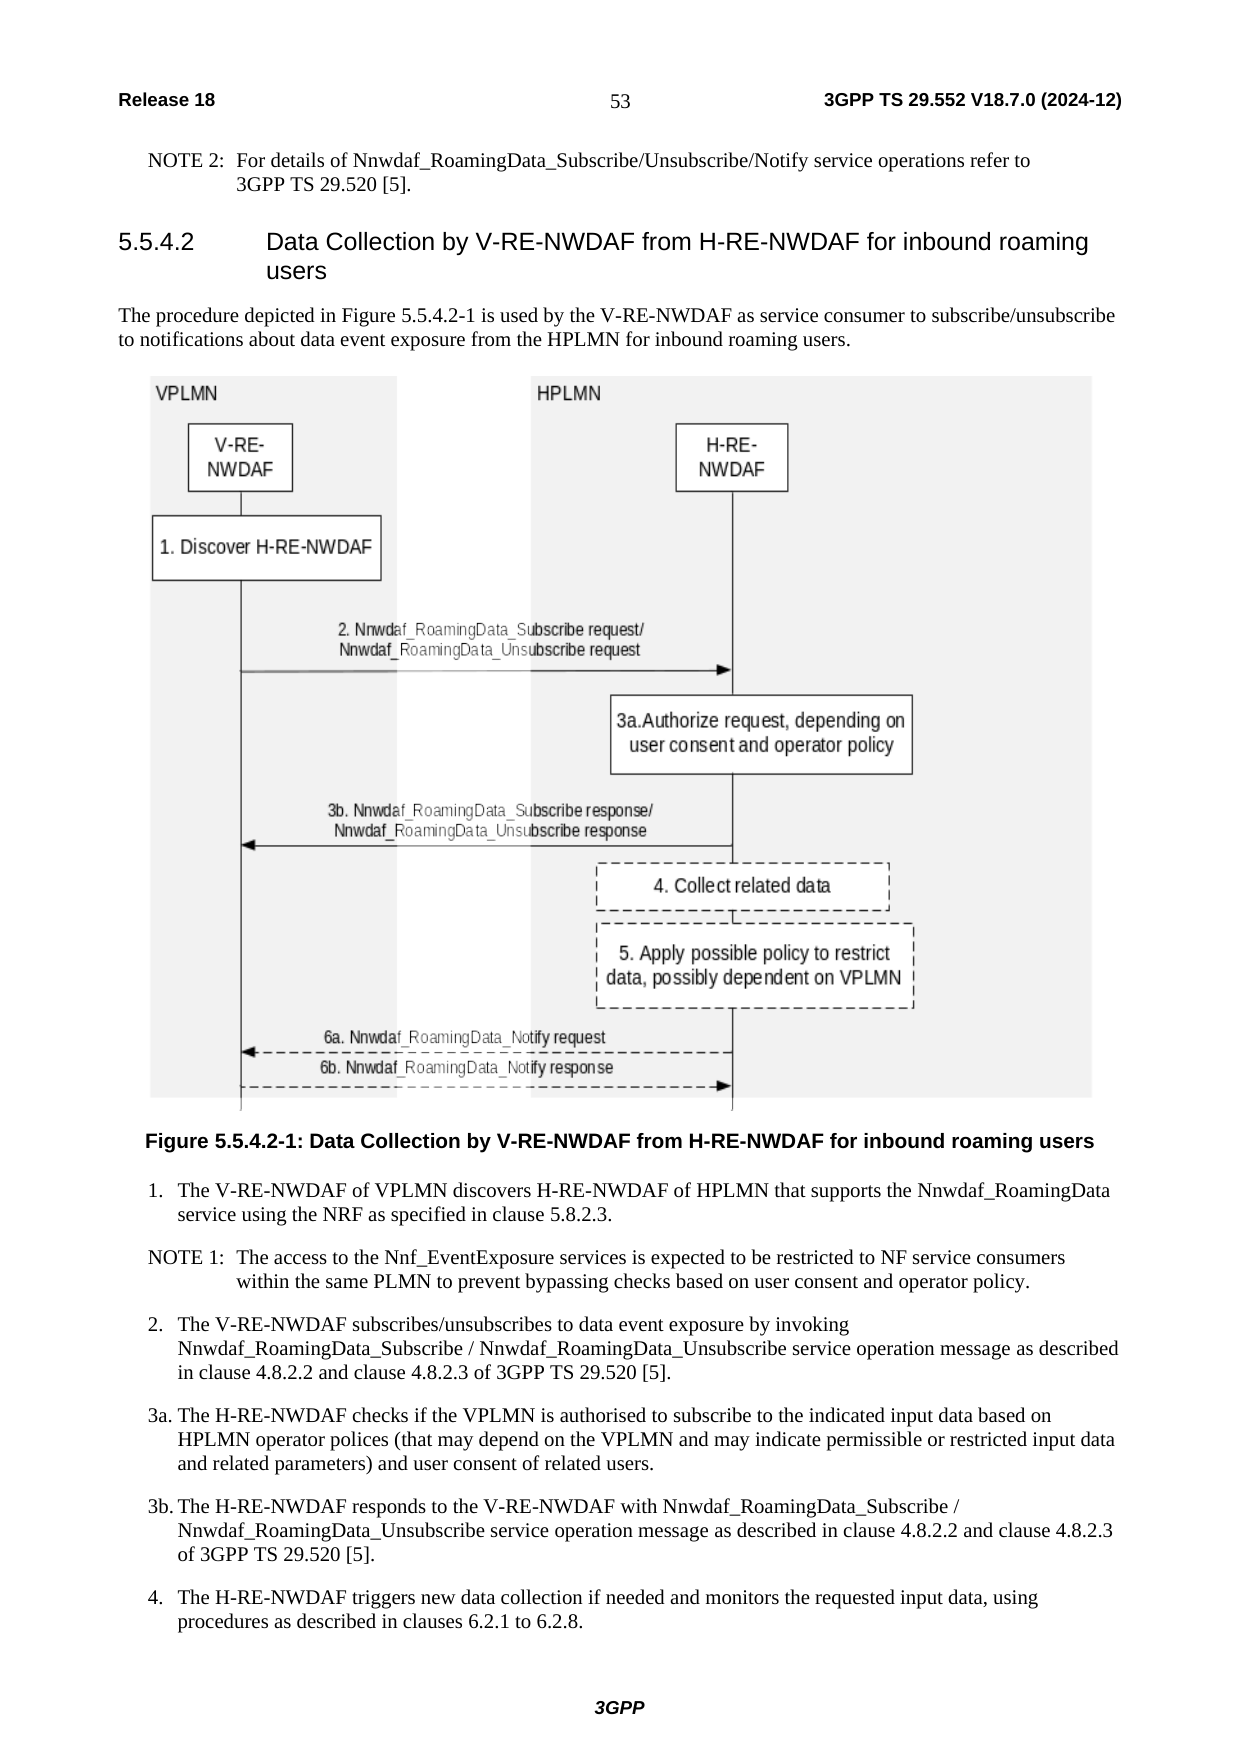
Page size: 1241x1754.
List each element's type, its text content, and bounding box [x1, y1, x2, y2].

text The procedure depicted in Figure 5.5.4.2-1 is used by the V-RE-NWDAF as service consumer to subscribe/unsubscribe to notifications about data event exposure from the HPLMN for inbound roaming users. [118, 303, 1122, 351]
text 3b. The H-RE-NWDAF responds to the V-RE-NWDAF with Nnwdaf_RoamingData_Subscribe / Nnwdaf_RoamingData_Unsubscribe service operation message as described in clause 4.8.2.2 and clause 4.8.2.3 of 3GPP TS 29.520 [5]. [148, 1494, 1122, 1566]
text 3a. The H-RE-NWDAF checks if the VPLMN is authorised to subscribe to the indicated input data based on HPLMN operator polices (that may depend on the VPLMN and may indicate permissible or restricted input data and related parameters) and user consent of related users. [148, 1403, 1122, 1475]
text 1. The V-RE-NWDAF of VPLMN discovers H-RE-NWDAF of HPLMN that supports the Nnwdaf_RoamingData service using the NRF as specified in clause 5.8.2.3. [148, 1178, 1122, 1226]
text 4. The H-RE-NWDAF triggers new data collection if needed and monitors the requested input data, using procedures as described in clauses 6.2.1 to 6.2.8. [148, 1585, 1122, 1633]
subtitle 5.5.4.2 Data Collection by V-RE-NWDAF from H-RE-NWDAF for inbound roaming users [118, 227, 1122, 284]
text Figure 5.5.4.2-1: Data Collection by V-RE-NWDAF from H-RE-NWDAF for inbound roaming users [118, 1129, 1122, 1153]
text NOTE 2: For details of Nnwdaf_RoamingData_Subscribe/Unsubscribe/Notify service operations refer to 3GPP TS 29.520 [5]. [148, 147, 1122, 196]
text 2. The V-RE-NWDAF subscribes/unsubscribes to data event exposure by invoking Nnwdaf_RoamingData_Subscribe / Nnwdaf_RoamingData_Unsubscribe service operation message as described in clause 4.8.2.2 and clause 4.8.2.3 of 3GPP TS 29.520 [5]. [148, 1312, 1122, 1384]
text NOTE 1: The access to the Nnf_EventExposure services is expected to be restricted to NF service consumers within the same PLMN to prevent bypassing checks based on user consent and operator policy. [148, 1245, 1122, 1293]
